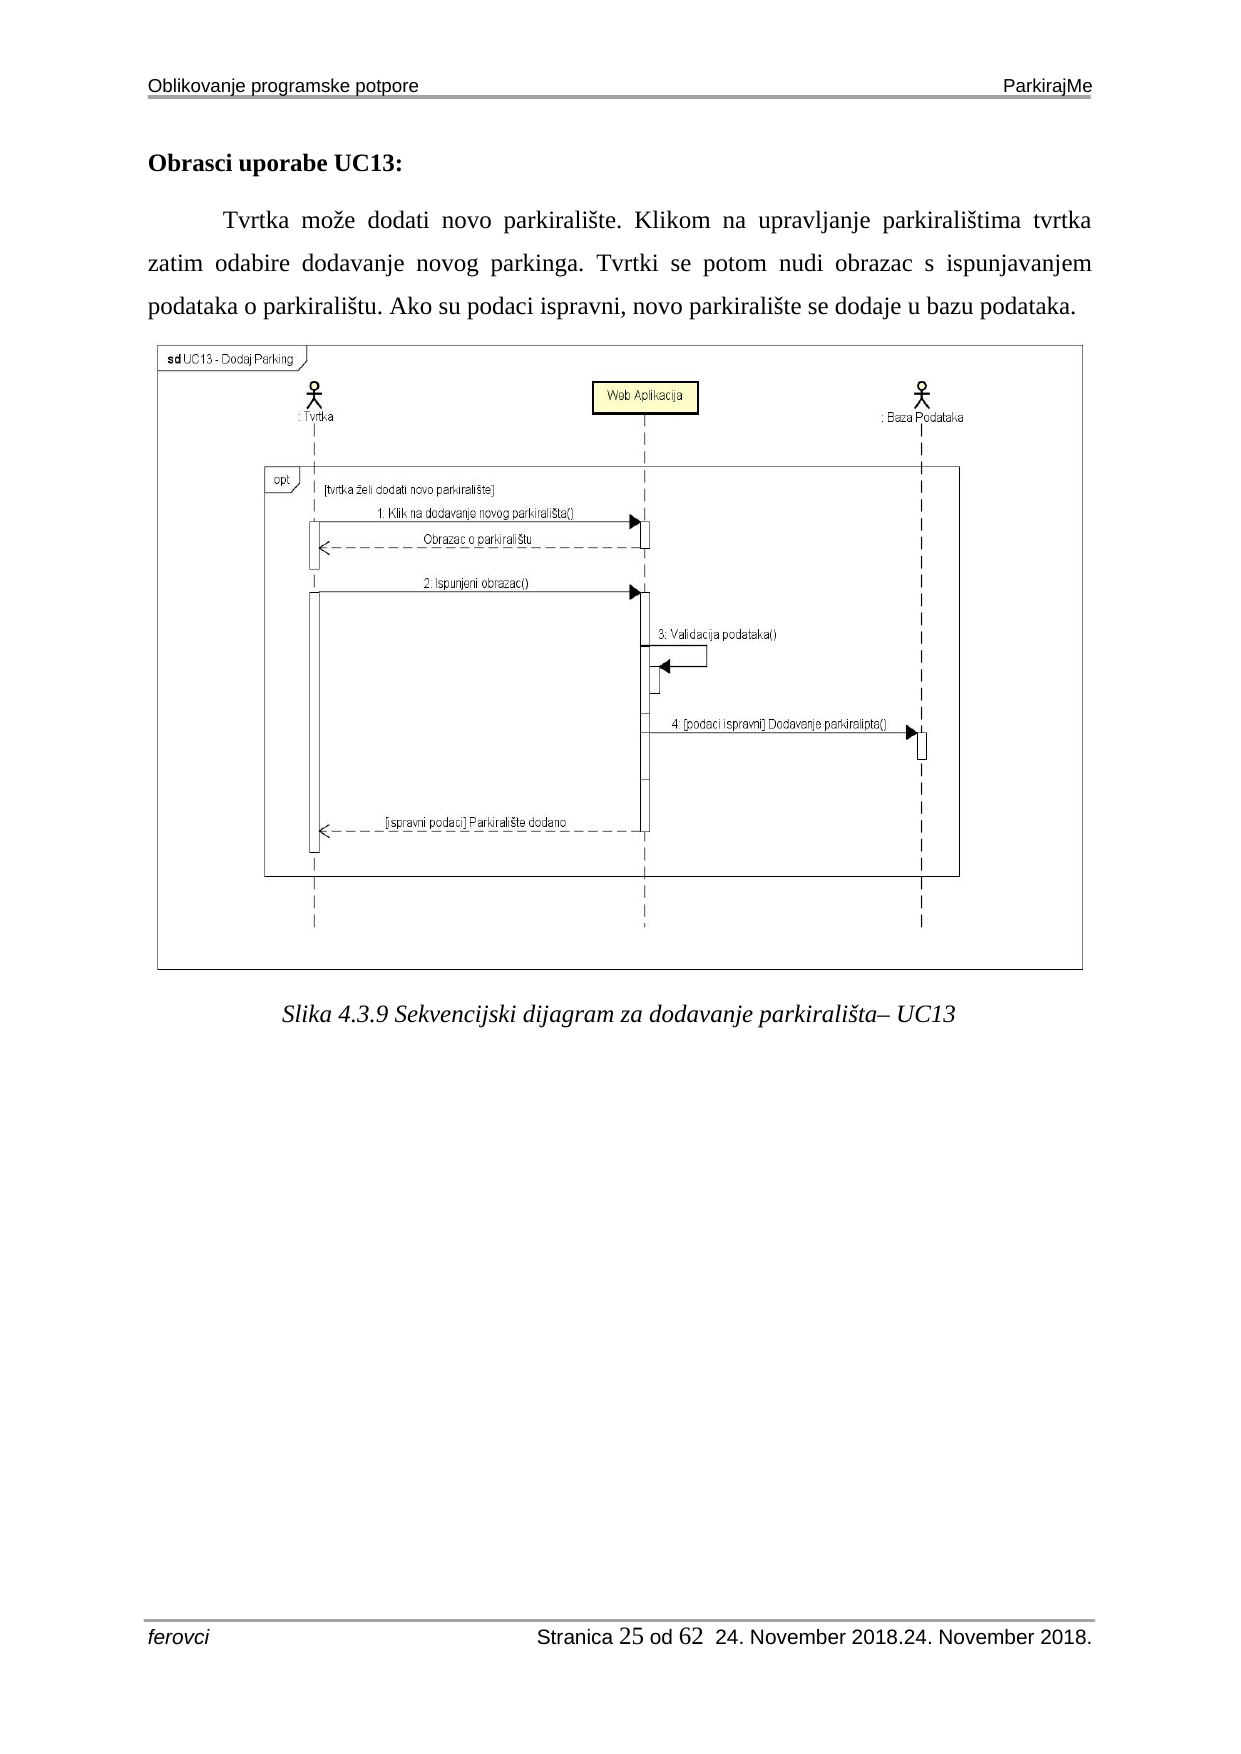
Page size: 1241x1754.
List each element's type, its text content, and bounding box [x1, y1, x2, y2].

picture [147, 95, 1092, 99]
text Obrasci uporabe UC13: [148, 148, 1093, 176]
picture [148, 334, 1092, 979]
text Tvrtka može dodati novo parkiralište. Klikom na upravljanje parkiralištima tvrtka zatim odabire dodavanje novog parkinga. Tvrtki se potom nudi obrazac s ispunjavanjem podataka o parkiralištu. Ako su podaci ispravni, novo parkiralište se dodaje u bazu podataka. [148, 205, 1093, 320]
